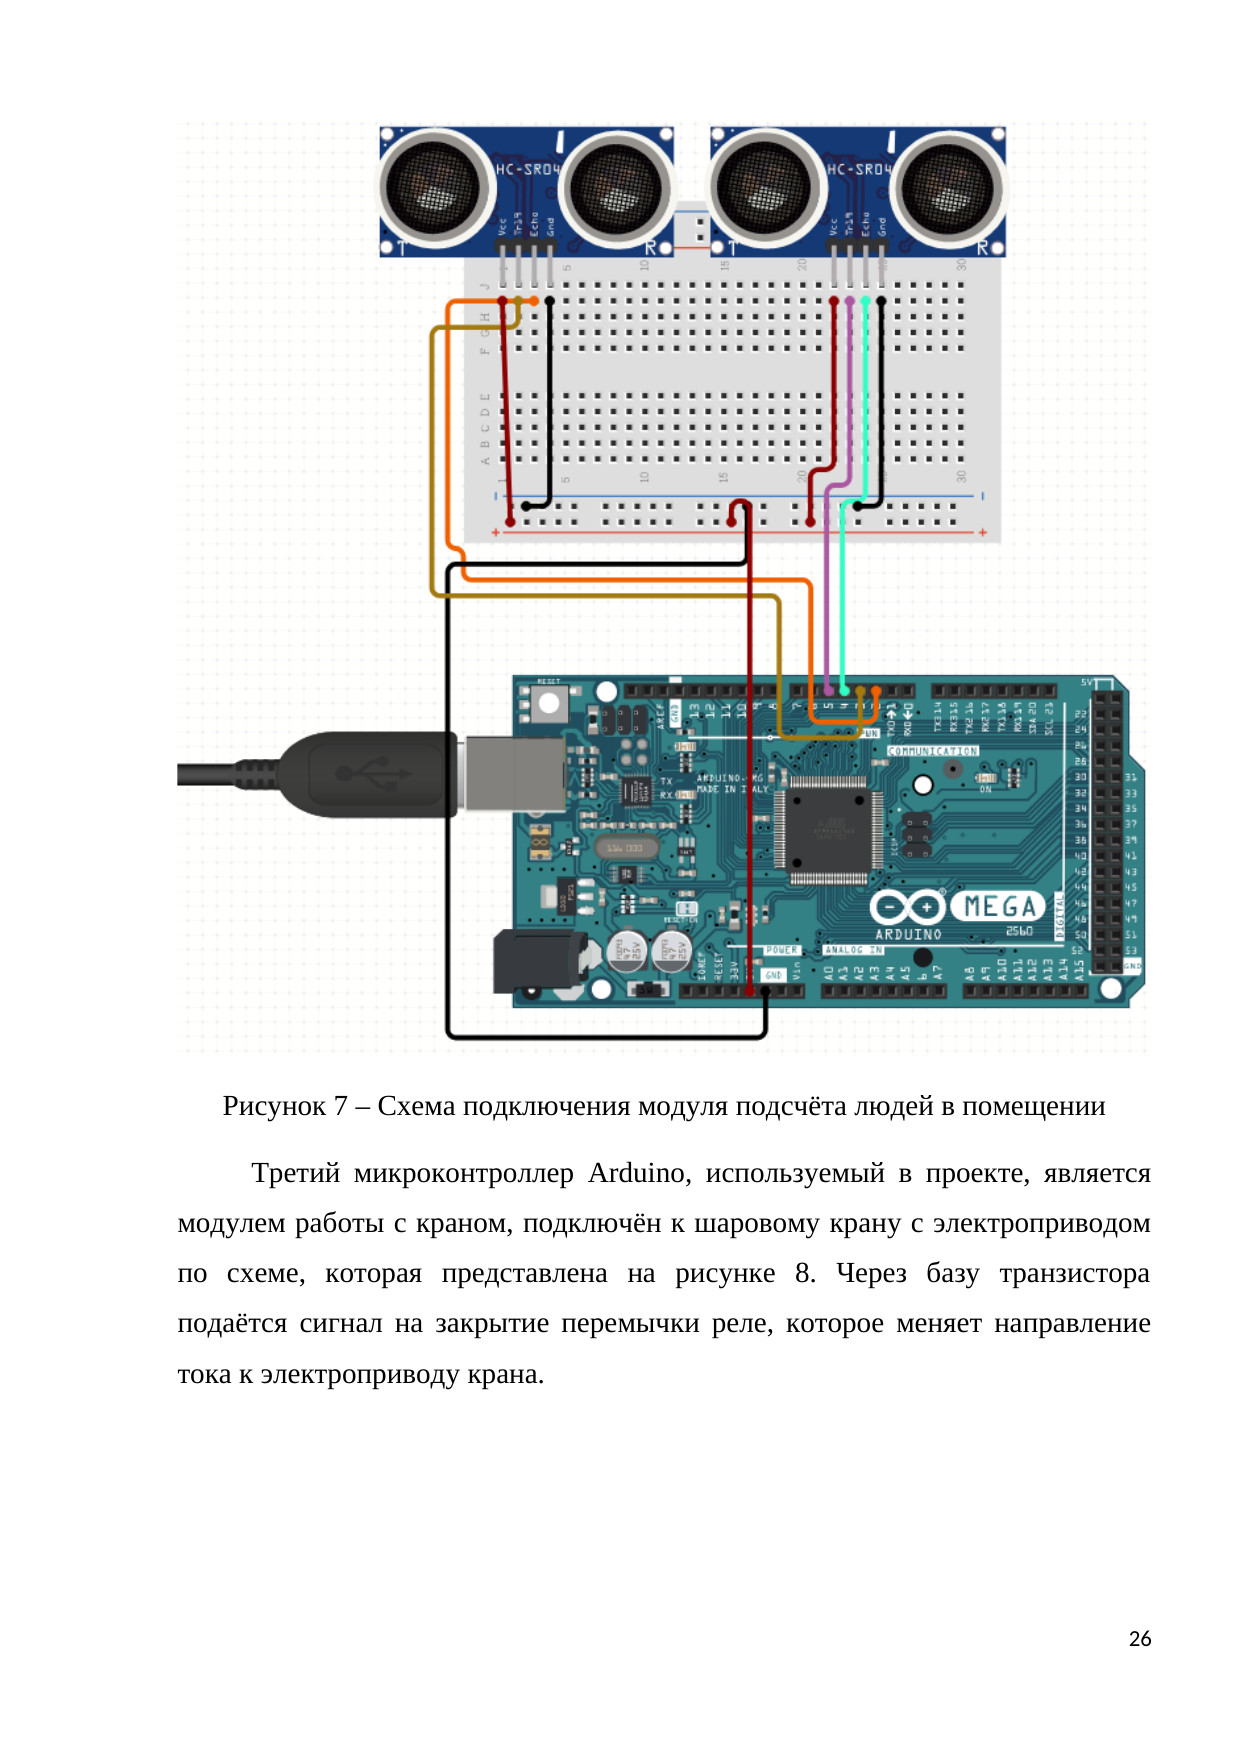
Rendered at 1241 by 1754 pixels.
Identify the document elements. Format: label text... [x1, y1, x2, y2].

picture [177, 118, 1152, 1057]
text Рисунок 7 – Схема подключения модуля подсчёта людей в помещении [177, 1088, 1152, 1121]
text Третий микроконтроллер Arduino, используемый в проекте, является модулем работы с краном, подключён к шаровому крану с электроприводом по схеме, которая представлена на рисунке 8. Через базу транзистора подаётся сигнал на закрытие перемычки реле, которое меняет направление тока к электроприводу крана. [177, 1155, 1152, 1389]
